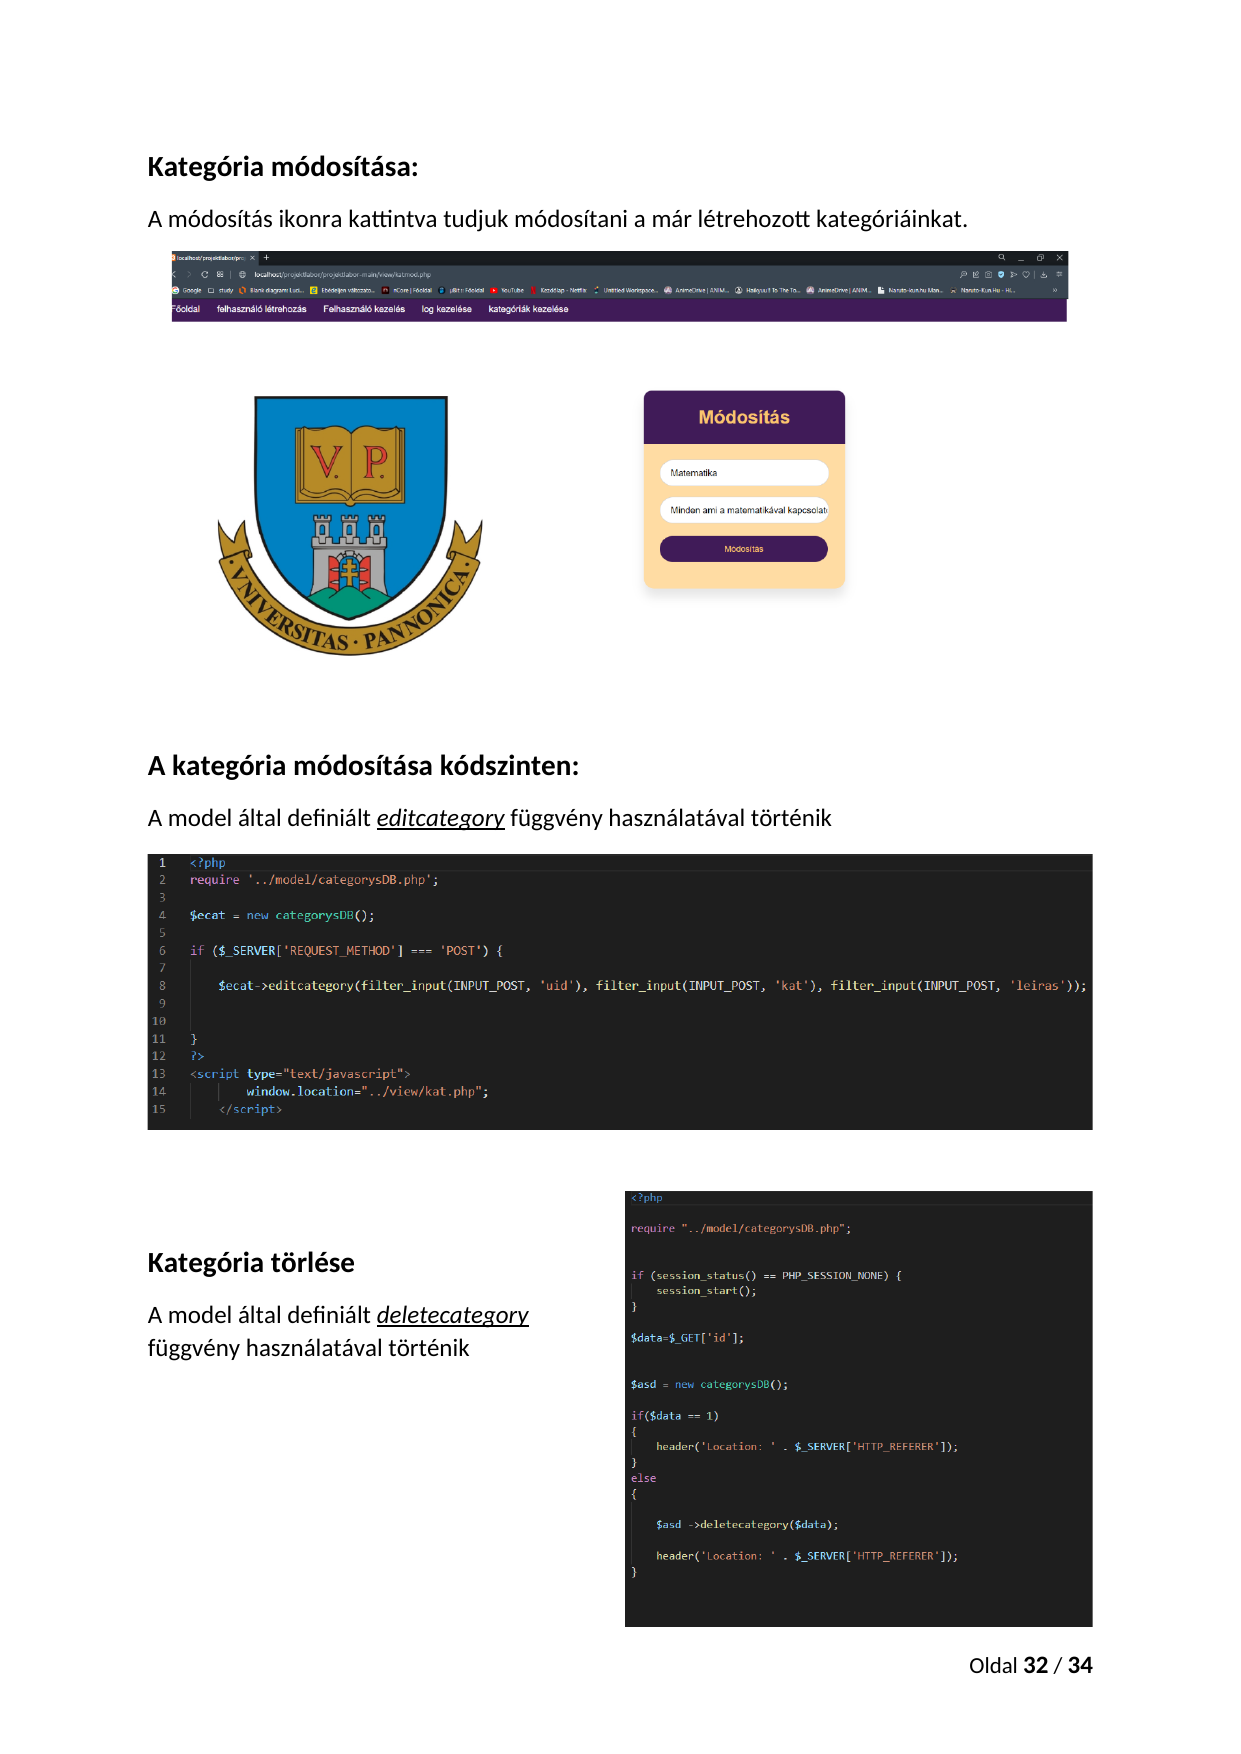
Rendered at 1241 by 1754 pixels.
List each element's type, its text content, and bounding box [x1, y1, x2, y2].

text A model által definiált editcategory függvény használatával történik [148, 802, 1093, 833]
picture [171, 251, 1069, 748]
picture [147, 854, 1093, 1130]
text A model által definiált deletecategory függvény használatával történik [148, 1299, 625, 1363]
text Kategória törlése [148, 1244, 625, 1280]
text A módosítás ikonra kattintva tudjuk módosítani a már létrehozott kategóriáinkat. [148, 203, 1093, 233]
text Kategória módosítása: [148, 148, 1093, 183]
picture [625, 1191, 1093, 1627]
